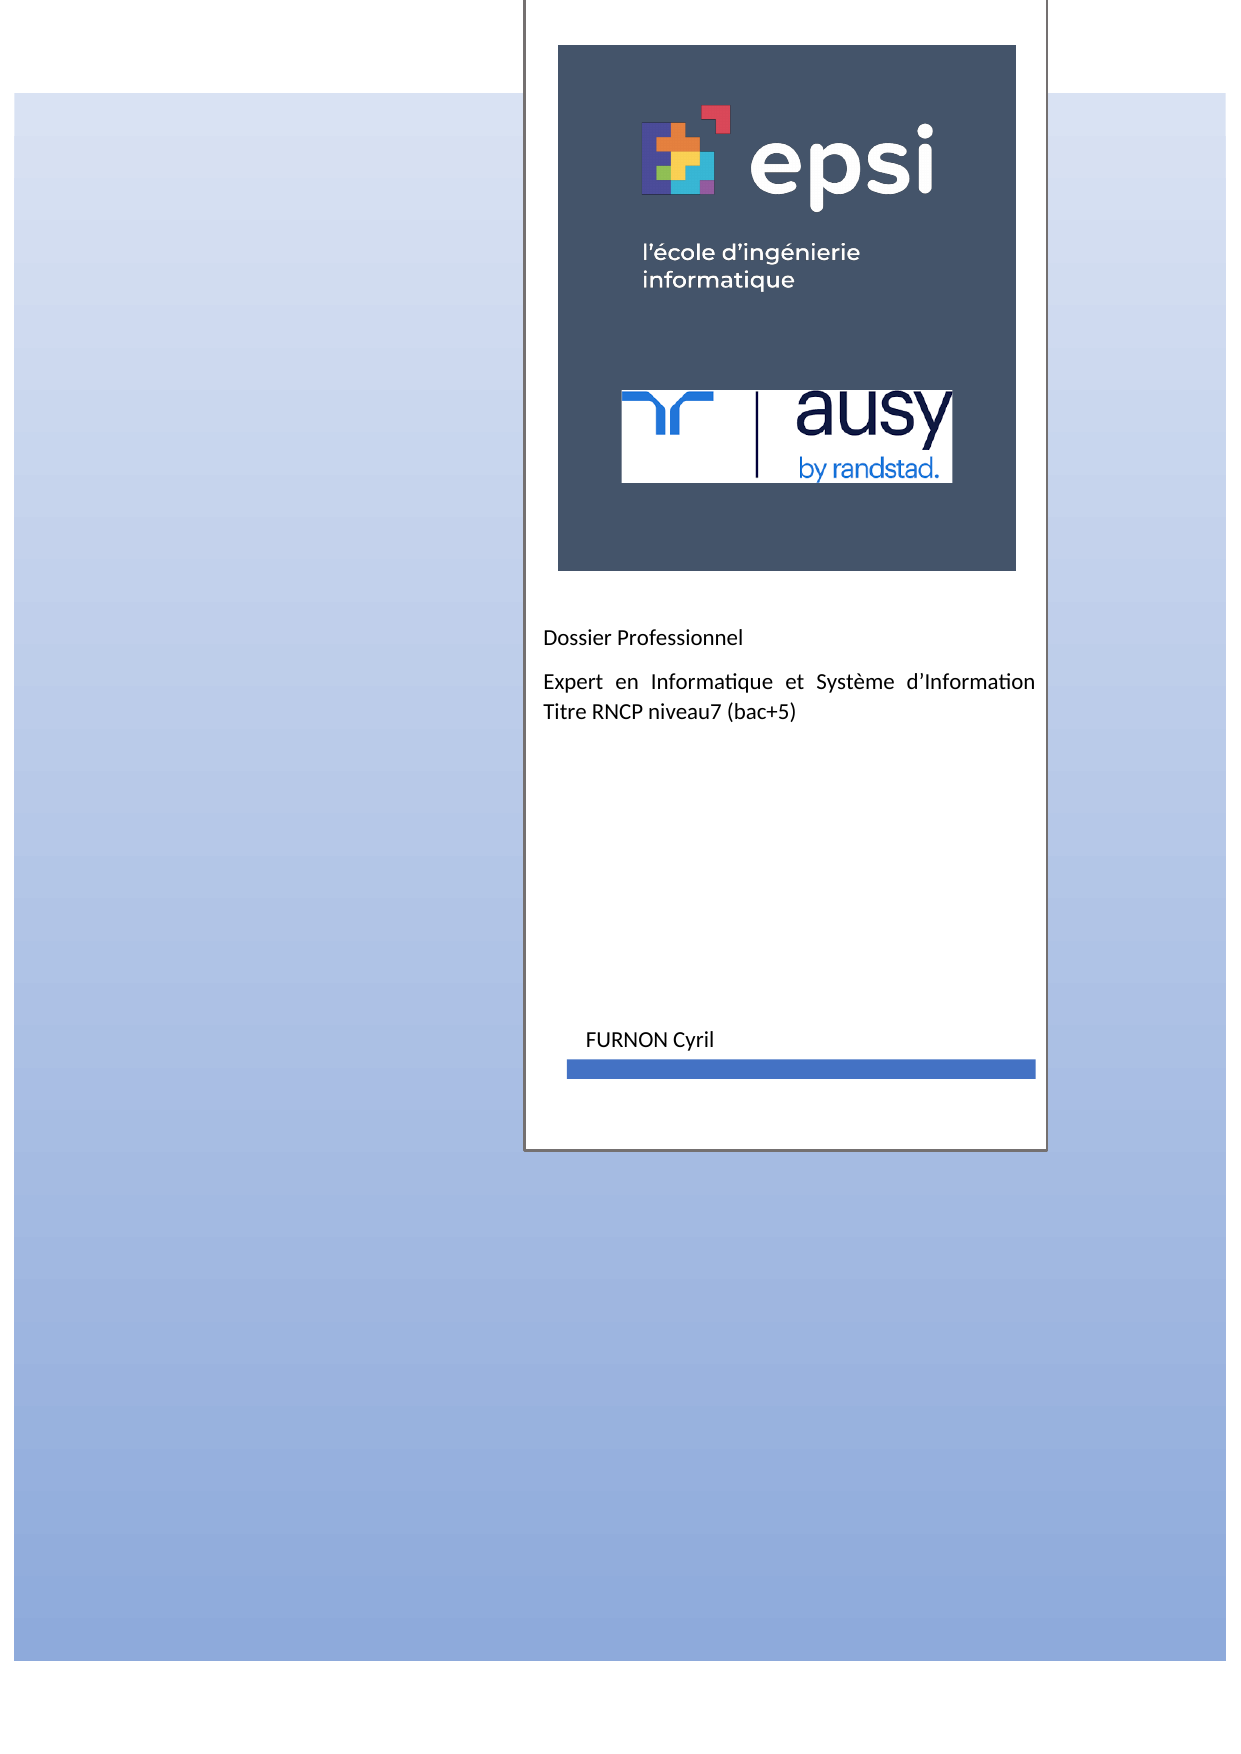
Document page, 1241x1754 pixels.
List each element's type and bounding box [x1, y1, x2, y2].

picture [633, 100, 941, 308]
picture [621, 390, 953, 483]
